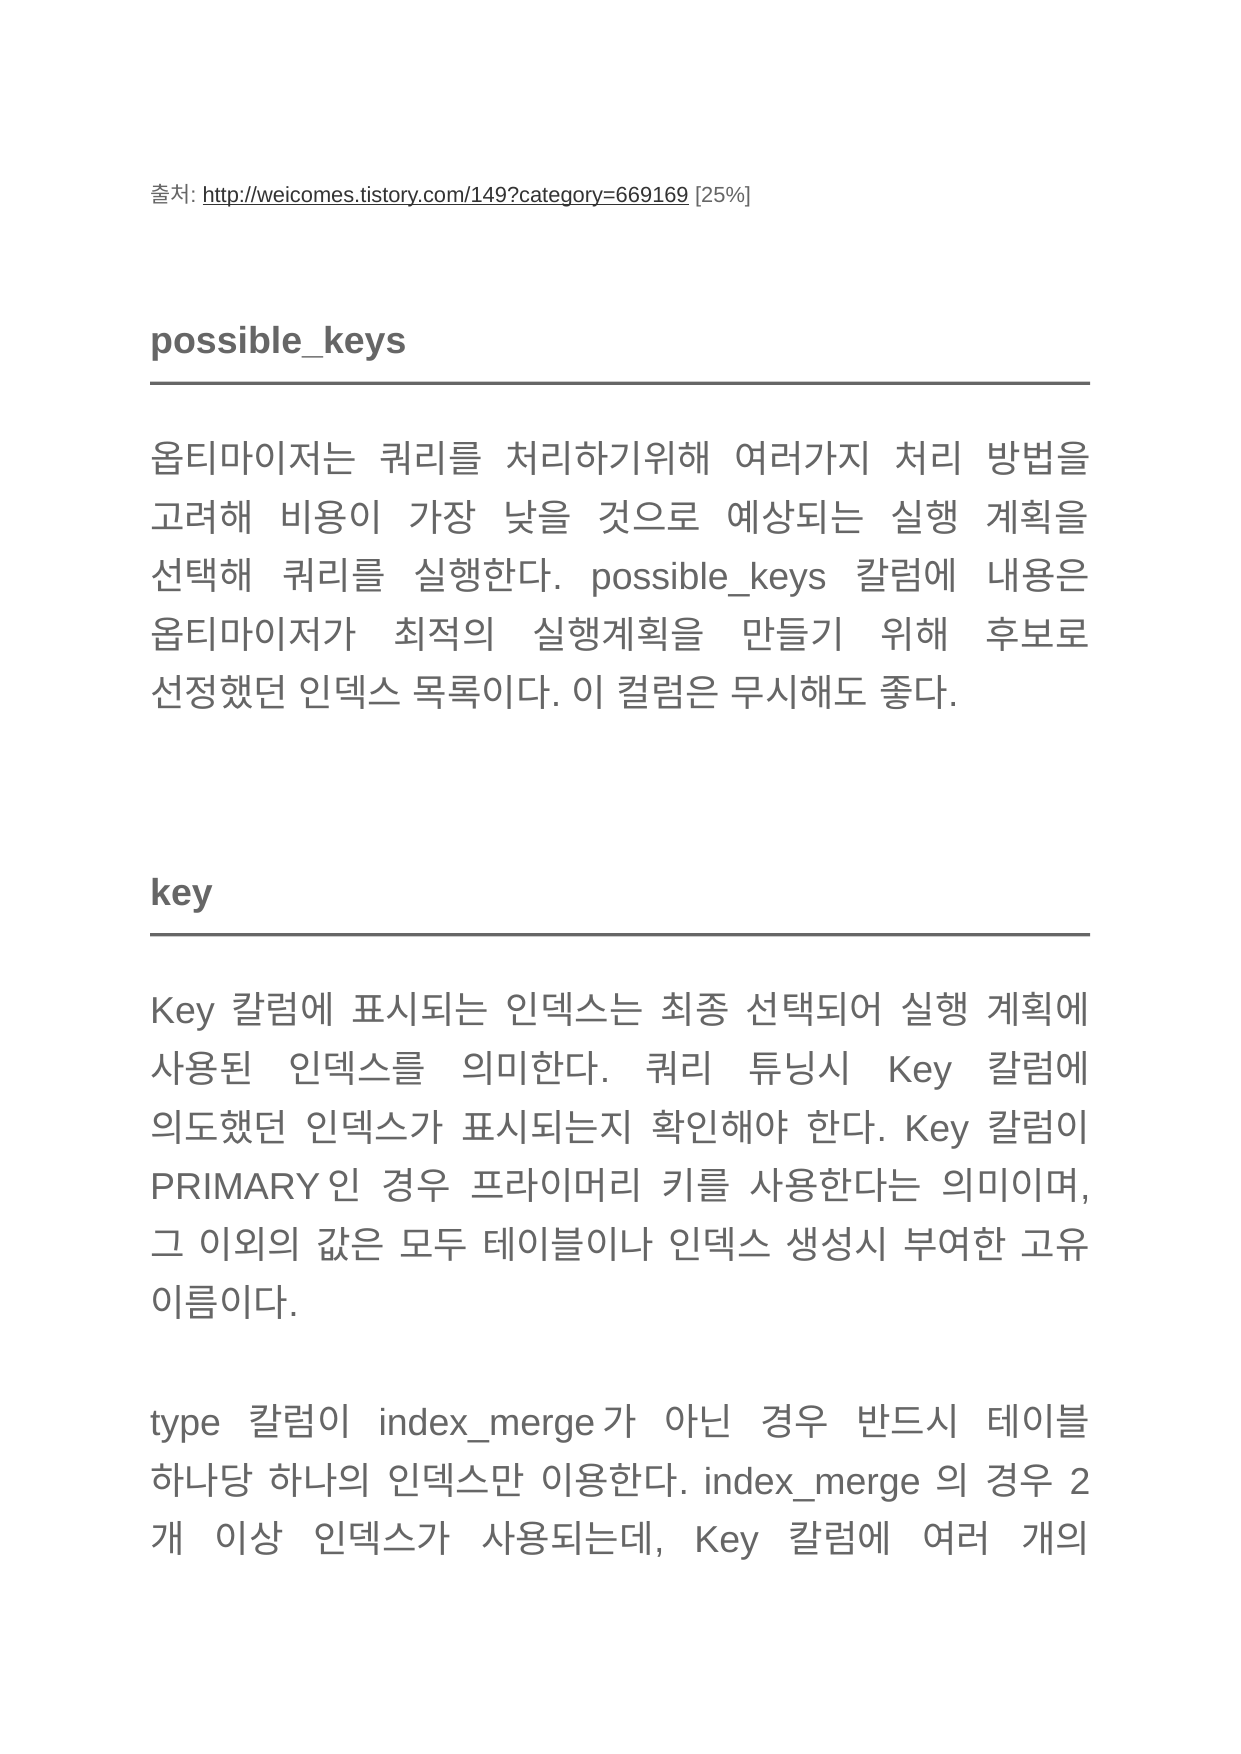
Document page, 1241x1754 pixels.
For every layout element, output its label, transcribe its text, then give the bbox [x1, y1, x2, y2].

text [150, 1392, 1090, 1563]
text Key 칼럼에 표시되는 인덱스는 최종 선택되어 실행 계획에 사용된 인덱스를 의미한다. 쿼리 튜닝시 Key 칼럼에 의도했던 인덱스가 표시되는지 확인해야 한다. Key 칼럼이 PRIMARY인 경우 프라이머리 키를 사용한다는 의미이며, 그 이외의 값은 모두 테이블이나 인덱스 생성시 부여한 고유 이름이다. [150, 980, 1090, 1327]
text possible_keys [150, 272, 1090, 362]
text 출처: http://weicomes.tistory.com/149?category=669169 [25%] [190, 177, 1090, 209]
text 옵티마이저는 쿼리를 처리하기위해 여러가지 처리 방법을 고려해 비용이 가장 낮을 것으로 예상되는 실행 계획을 선택해 쿼리를 실행한다. possible_keys 칼럼에 내용은 옵티마이저가 최적의 실행계획을 만들기 위해 후보로 선정했던 인덱스 목록이다. 이 컬럼은 무시해도 좋다. [150, 429, 1090, 717]
text key [150, 870, 1090, 913]
